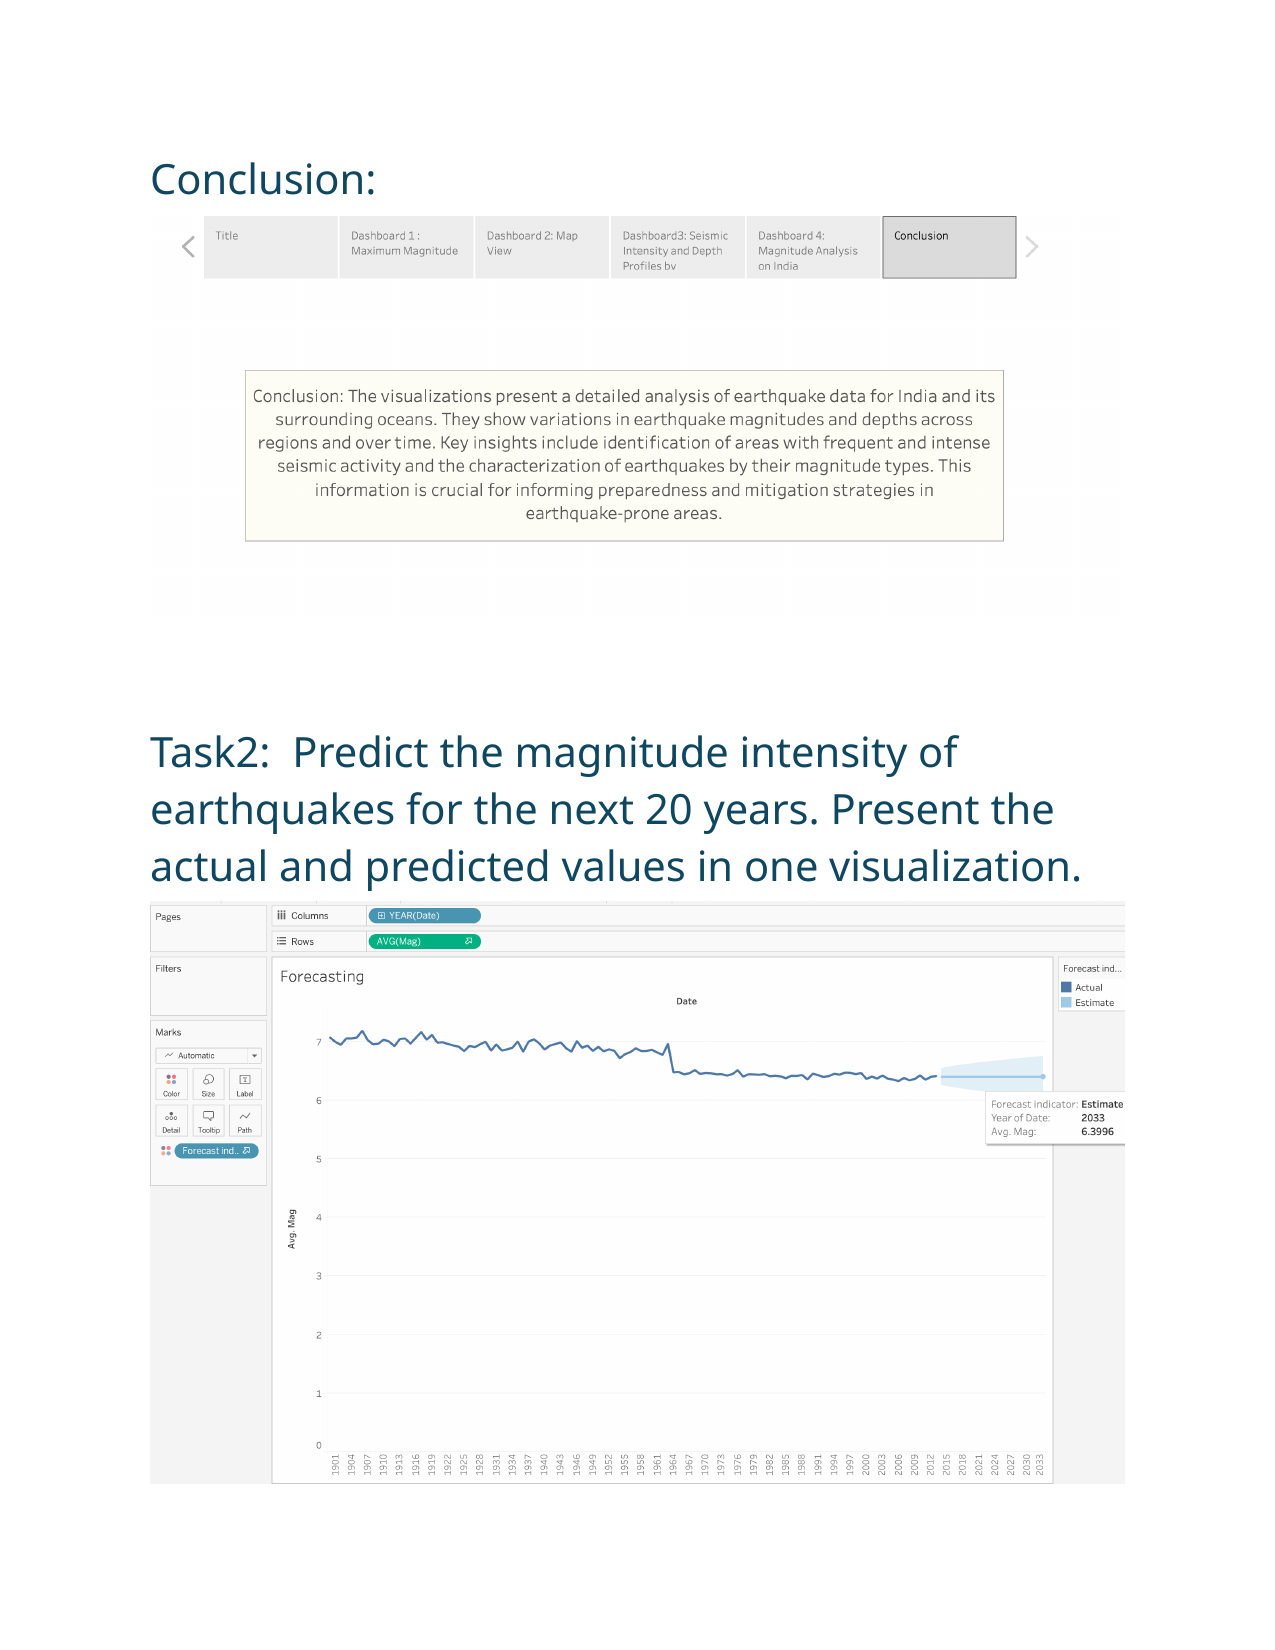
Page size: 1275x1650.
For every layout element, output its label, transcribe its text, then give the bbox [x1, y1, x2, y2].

picture [150, 215, 1125, 618]
picture [150, 901, 1125, 1484]
subtitle Conclusion: [150, 150, 1125, 207]
subtitle Task2: Predict the magnitude intensity of earthquakes for the next 20 years. Present the actual and predicted values in one visualization. [150, 723, 1125, 893]
